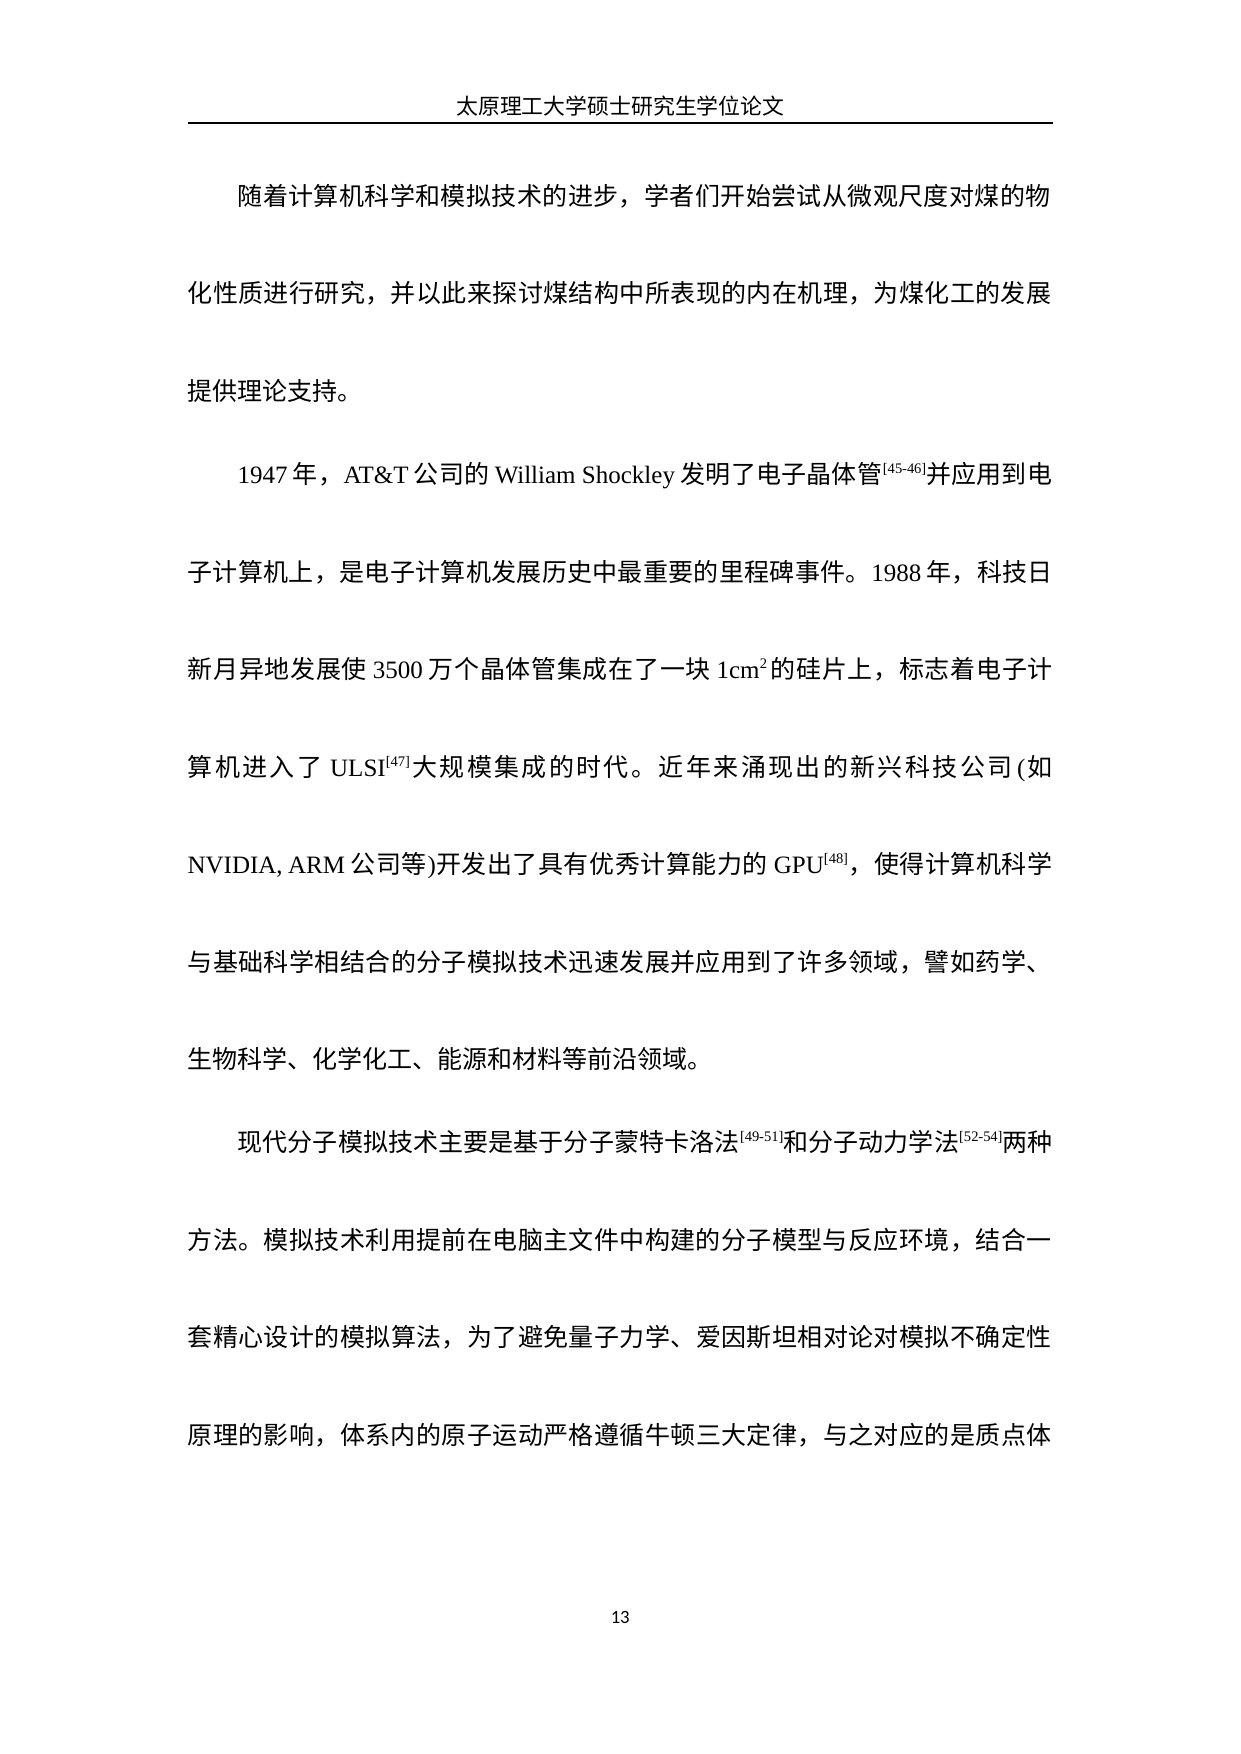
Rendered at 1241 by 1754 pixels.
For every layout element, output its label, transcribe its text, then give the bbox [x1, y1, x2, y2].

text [187, 1108, 1053, 1466]
text 1947年，AT&T公司的William Shockley发明了电子晶体管[45-46]并应用到电子计算机上，是电子计算机发展历史中最重要的里程碑事件。1988年，科技日新月异地发展使3500万个晶体管集成在了一块1cm2的硅片上，标志着电子计算机进入了ULSI[47]大规模集成的时代。近年来涌现出的新兴科技公司(如NVIDIA, ARM公司等)开发出了具有优秀计算能力的GPU[48]，使得计算机科学与基础科学相结合的分子模拟技术迅速发展并应用到了许多领域，譬如药学、生物科学、化学化工、能源和材料等前沿领域。 [187, 440, 1053, 1090]
text 随着计算机科学和模拟技术的进步，学者们开始尝试从微观尺度对煤的物化性质进行研究，并以此来探讨煤结构中所表现的内在机理，为煤化工的发展提供理论支持。 [187, 162, 1053, 422]
